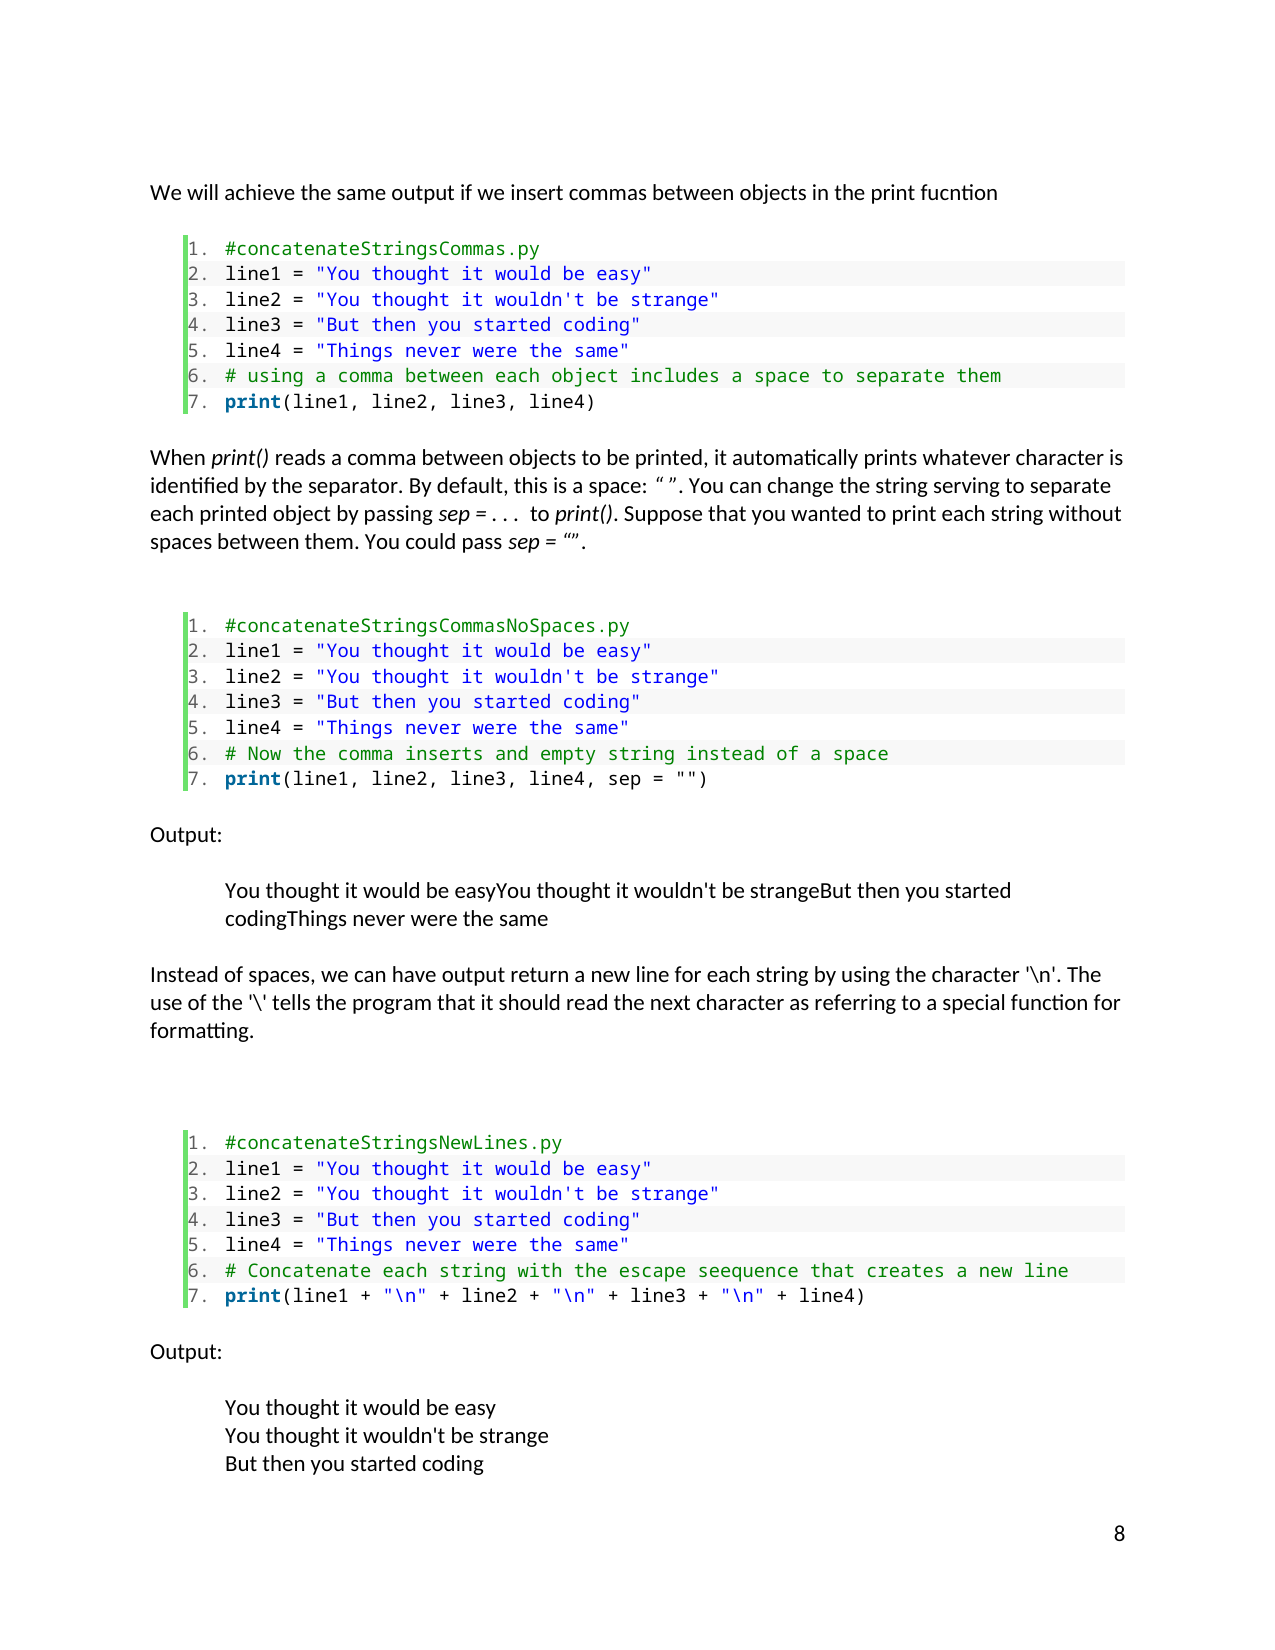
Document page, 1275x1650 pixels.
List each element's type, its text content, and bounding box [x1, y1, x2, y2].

text When print() reads a comma between objects to be printed, it automatically prints whatever character is identified by the separator. By default, this is a space: “ ”. You can change the string serving to separate each printed object by passing sep = . . . to print(). Suppose that you wanted to print each string without spaces between them. You could pass sep = “”. [150, 443, 1125, 555]
list # Now the comma inserts and empty string instead of a space [188, 740, 1125, 765]
list line3 = "But then you started coding" [188, 689, 1125, 714]
list print(line1, line2, line3, line4, sep = "") [188, 765, 1125, 791]
list line4 = "Things never were the same" [188, 714, 1125, 740]
list # using a comma between each object includes a space to separate them [188, 363, 1125, 388]
list #concatenateStringsCommasNoSpaces.py [188, 612, 1125, 638]
list # Concatenate each string with the escape seequence that creates a new line [188, 1257, 1125, 1283]
text Output: [150, 820, 1125, 848]
list line1 = "You thought it would be easy" [188, 638, 1125, 663]
list #concatenateStringsNewLines.py [183, 1129, 1125, 1155]
list line3 = "But then you started coding" [188, 1206, 1125, 1232]
text We will achieve the same output if we insert commas between objects in the print fucntion [150, 178, 1125, 206]
text You thought it wouldn't be strange [225, 1421, 1125, 1449]
text Instead of spaces, we can have output return a new line for each string by using the character '\n'. The use of the '\' tells the program that it should read the next character as referring to a special function for formatting. [150, 960, 1125, 1044]
list line2 = "You thought it wouldn't be strange" [188, 286, 1125, 312]
list line3 = "But then you started coding" [188, 312, 1125, 337]
list #concatenateStringsCommas.py [188, 235, 1125, 261]
list line4 = "Things never were the same" [188, 337, 1125, 363]
text You thought it would be easyYou thought it wouldn't be strangeBut then you started codingThings never were the same [225, 876, 1125, 932]
text But then you started coding [225, 1449, 1125, 1477]
list line4 = "Things never were the same" [188, 1232, 1125, 1257]
list line2 = "You thought it wouldn't be strange" [188, 663, 1125, 689]
list line2 = "You thought it wouldn't be strange" [188, 1181, 1125, 1206]
text You thought it would be easy [225, 1393, 1125, 1421]
list print(line1, line2, line3, line4) [188, 388, 1125, 414]
list print(line1 + "\n" + line2 + "\n" + line3 + "\n" + line4) [188, 1283, 1125, 1308]
text Output: [150, 1337, 1125, 1365]
list line1 = "You thought it would be easy" [188, 261, 1125, 286]
list line1 = "You thought it would be easy" [188, 1155, 1125, 1181]
